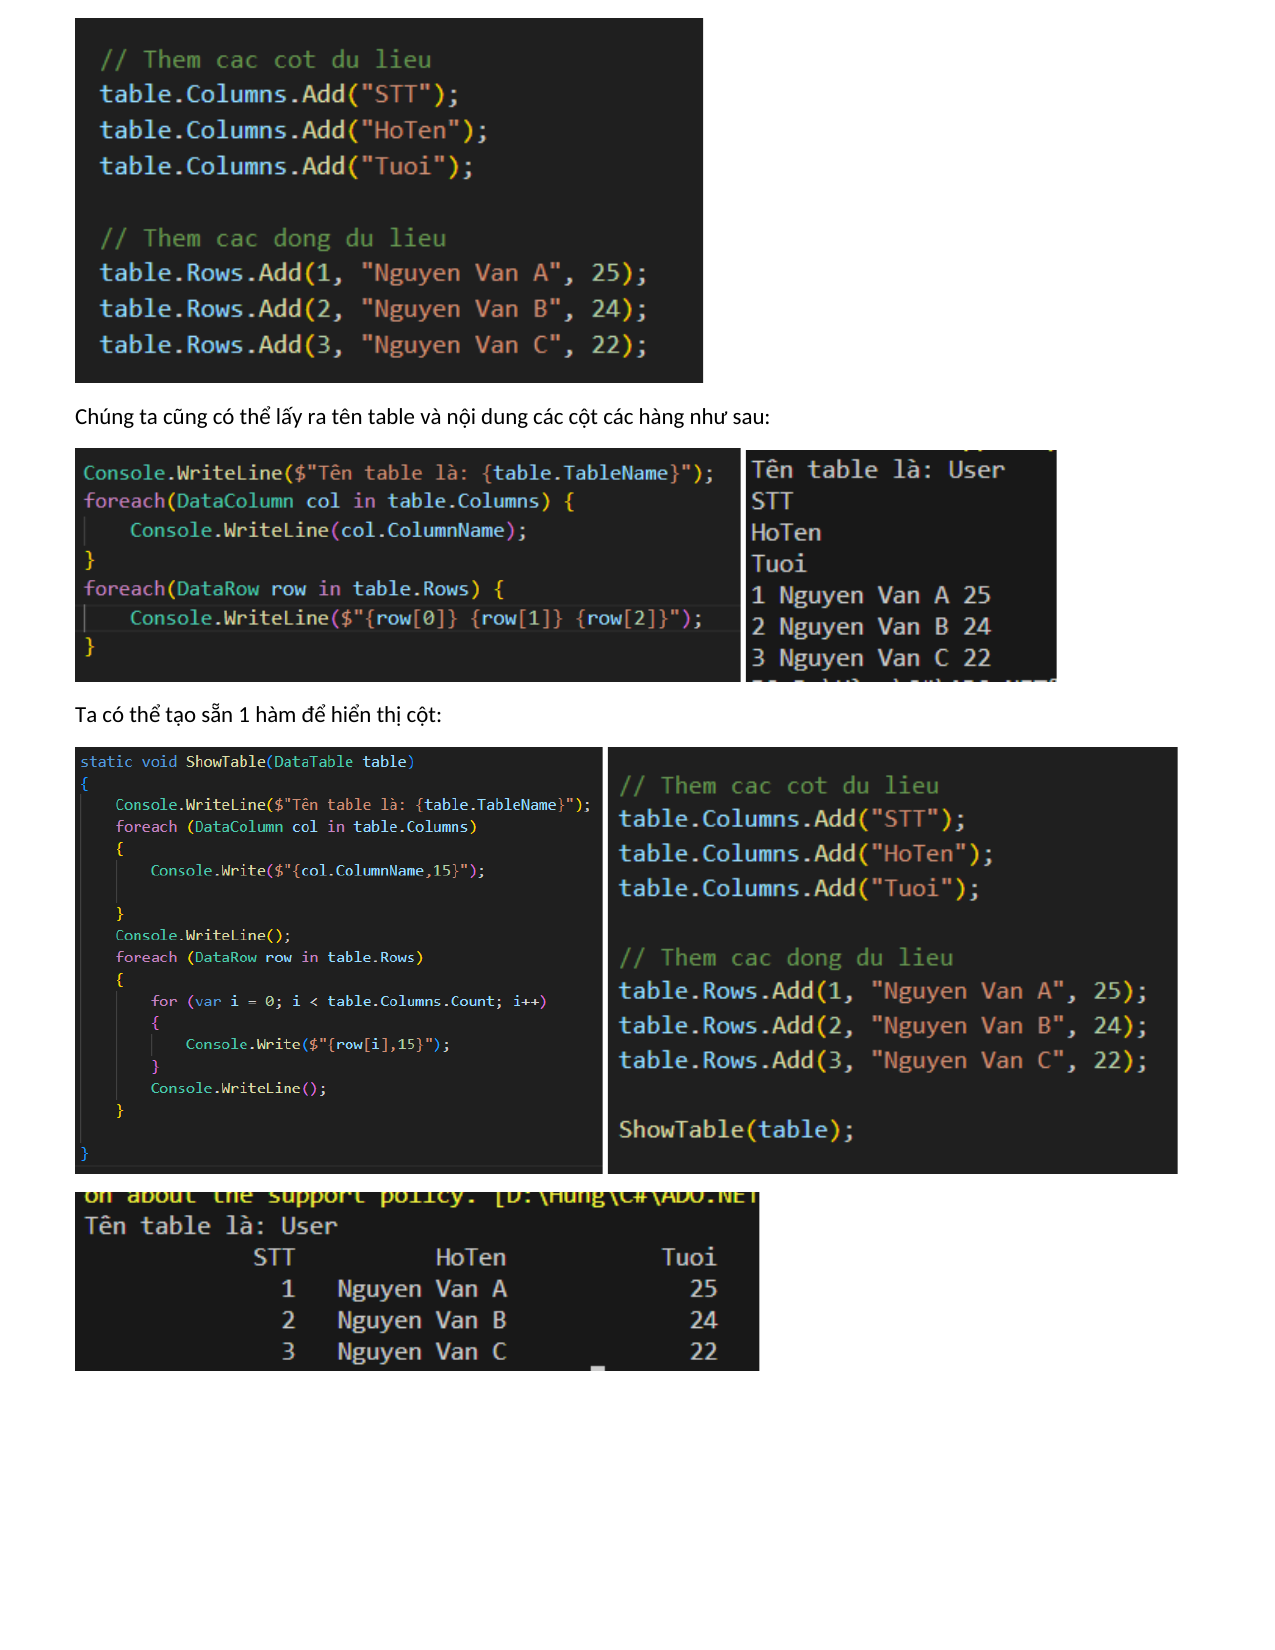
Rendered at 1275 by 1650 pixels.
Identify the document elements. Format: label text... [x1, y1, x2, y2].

text Chúng ta cũng có thể lấy ra tên table và nội dung các cột các hàng như sau: [75, 402, 1200, 430]
picture [75, 448, 741, 682]
picture [75, 1192, 760, 1371]
picture [75, 18, 704, 383]
picture [75, 747, 603, 1174]
text Ta có thể tạo sẵn 1 hàm để hiển thị cột: [75, 700, 1200, 728]
picture [745, 450, 1057, 682]
picture [607, 747, 1178, 1174]
